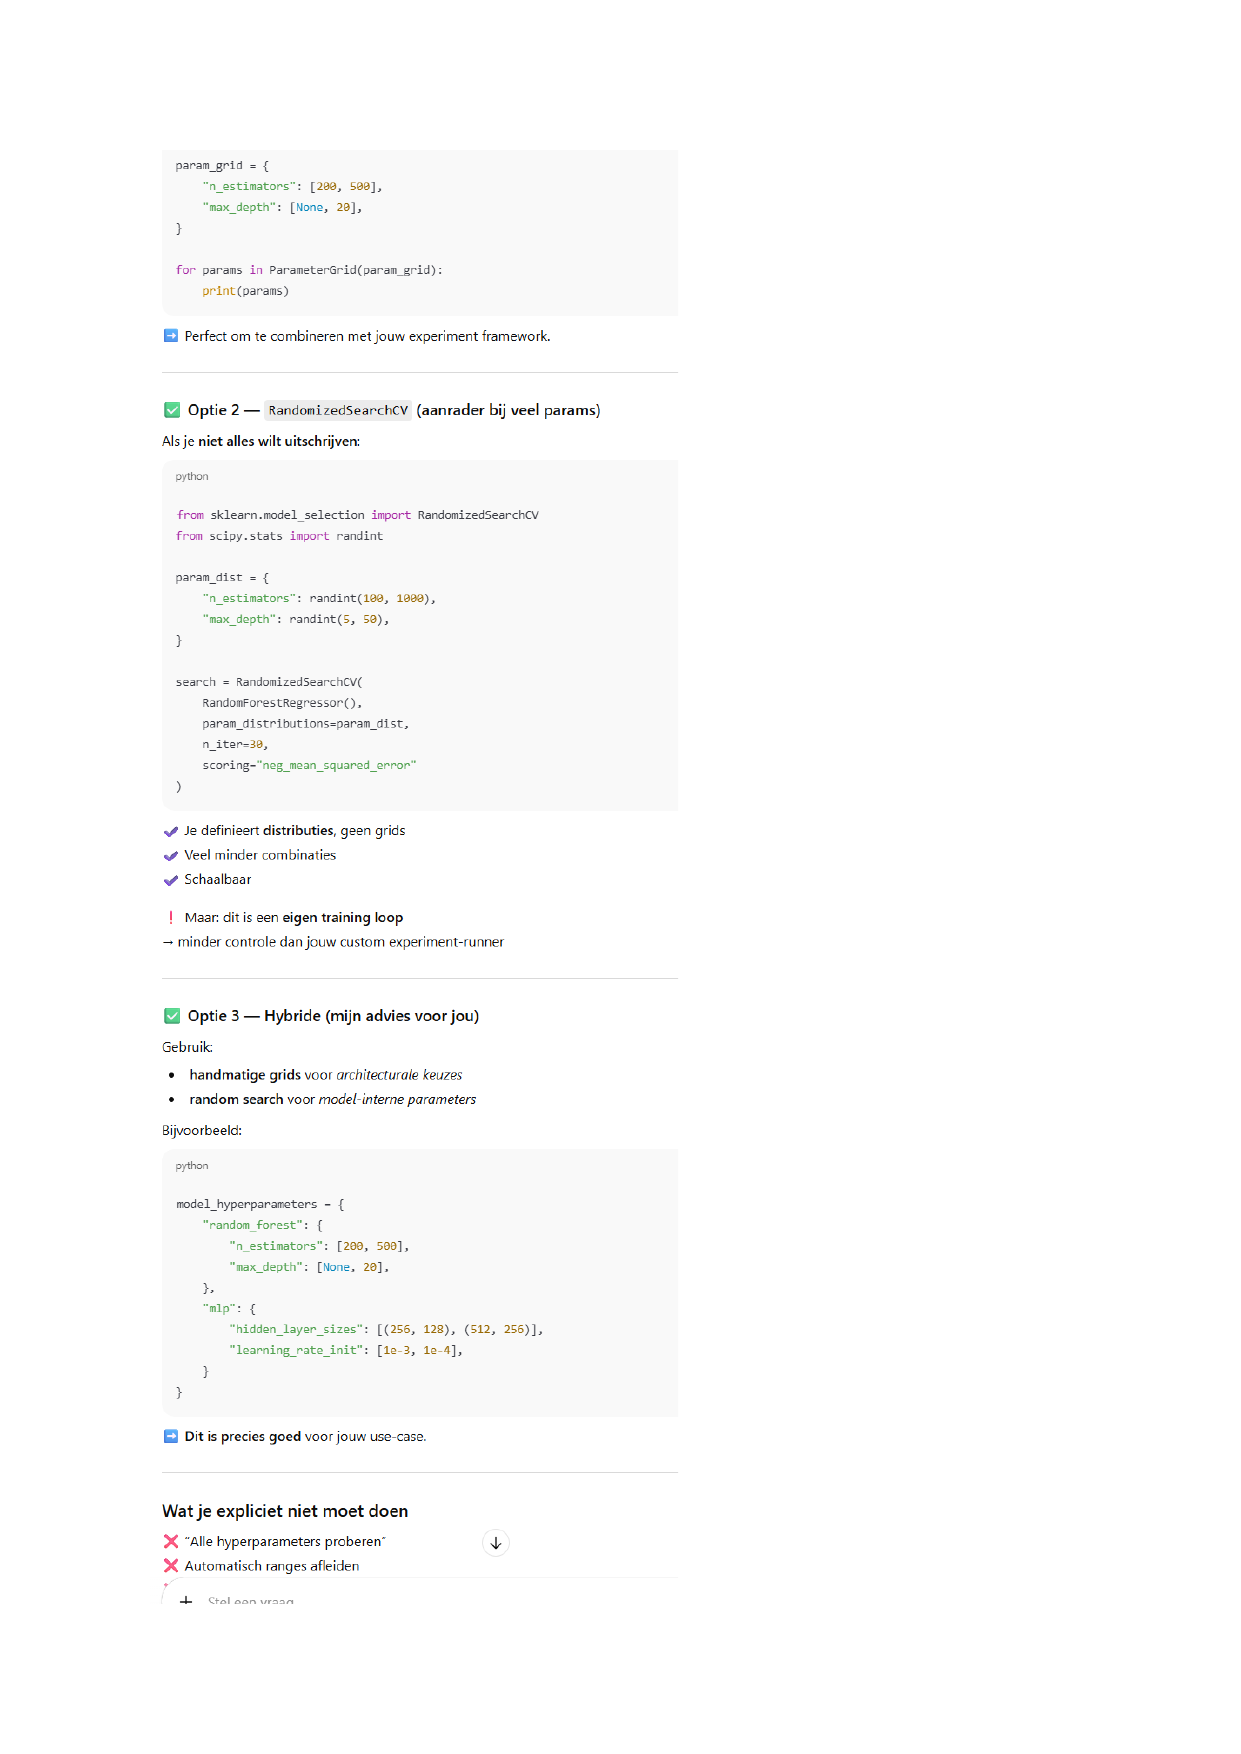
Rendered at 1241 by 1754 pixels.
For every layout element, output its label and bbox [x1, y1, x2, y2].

picture [150, 150, 679, 1604]
